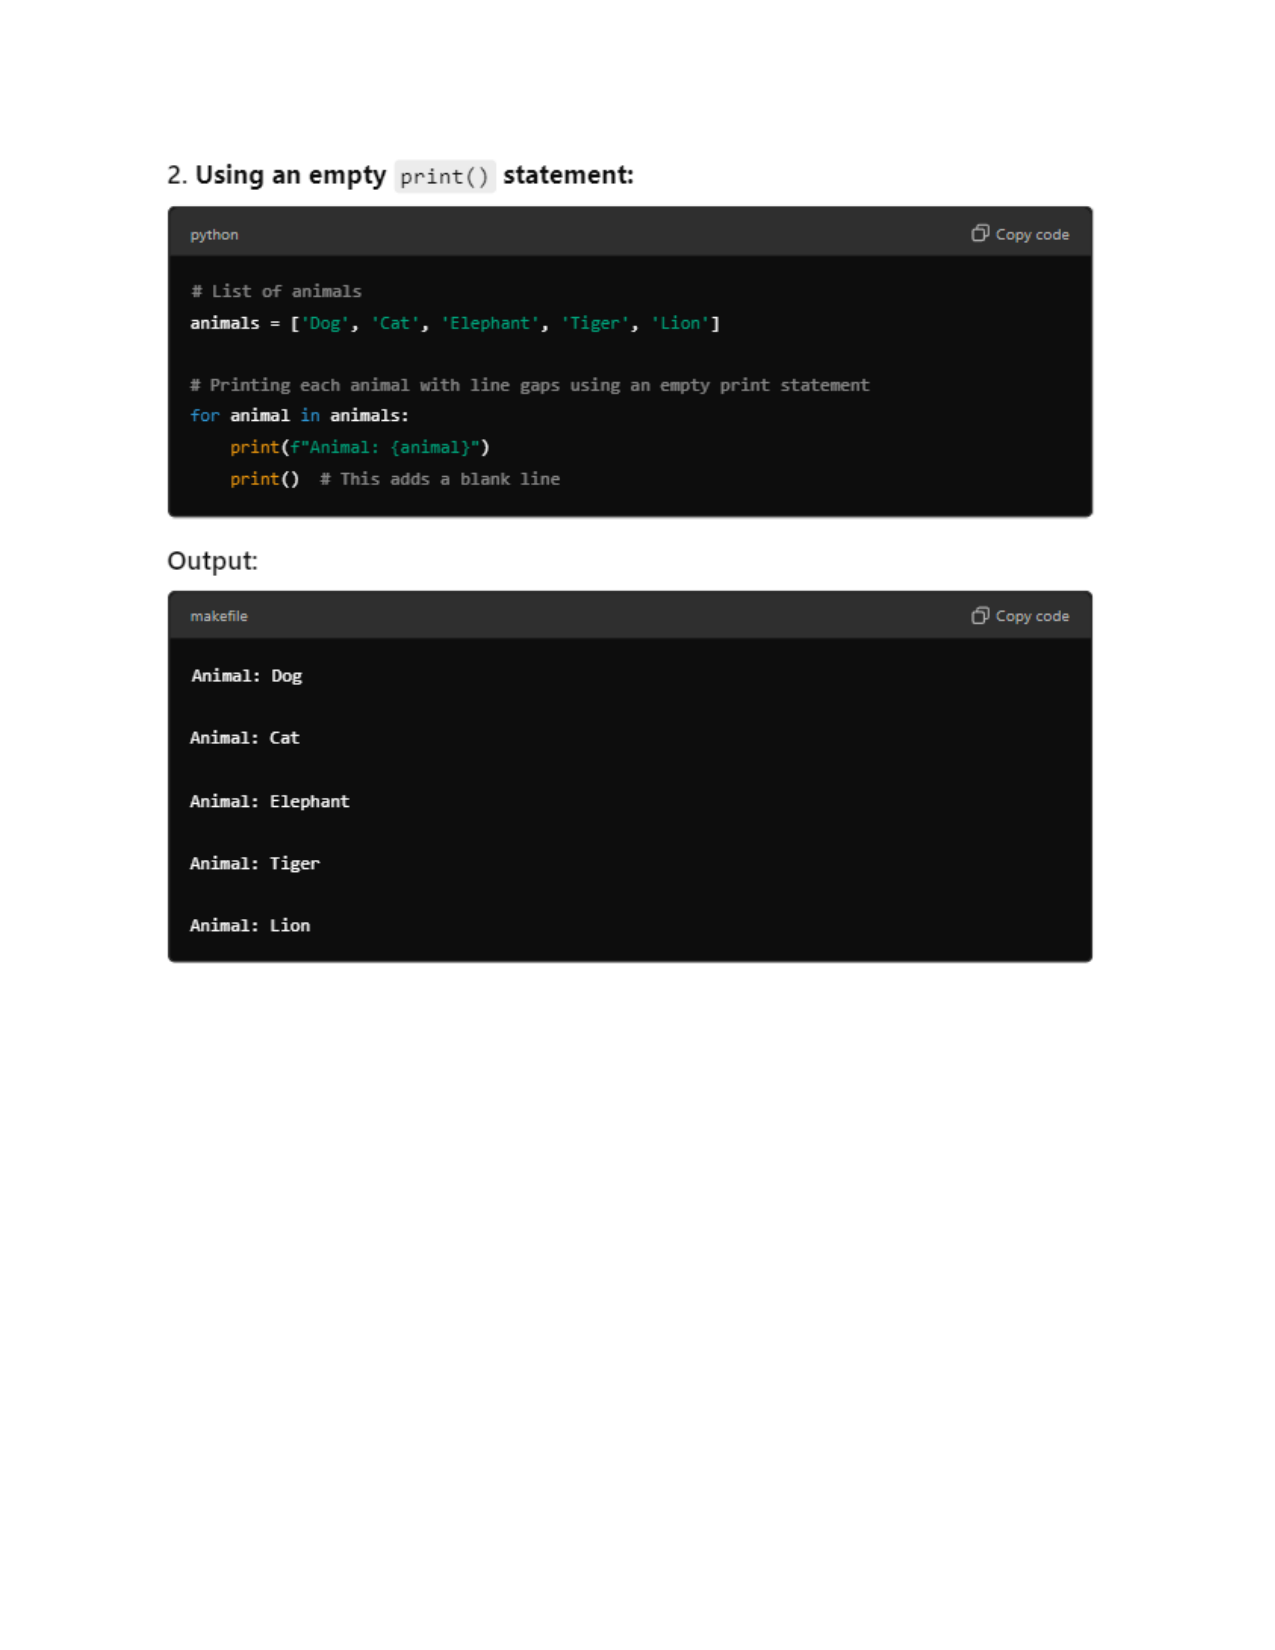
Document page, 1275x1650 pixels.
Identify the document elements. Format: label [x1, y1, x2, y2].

picture [150, 150, 1125, 968]
